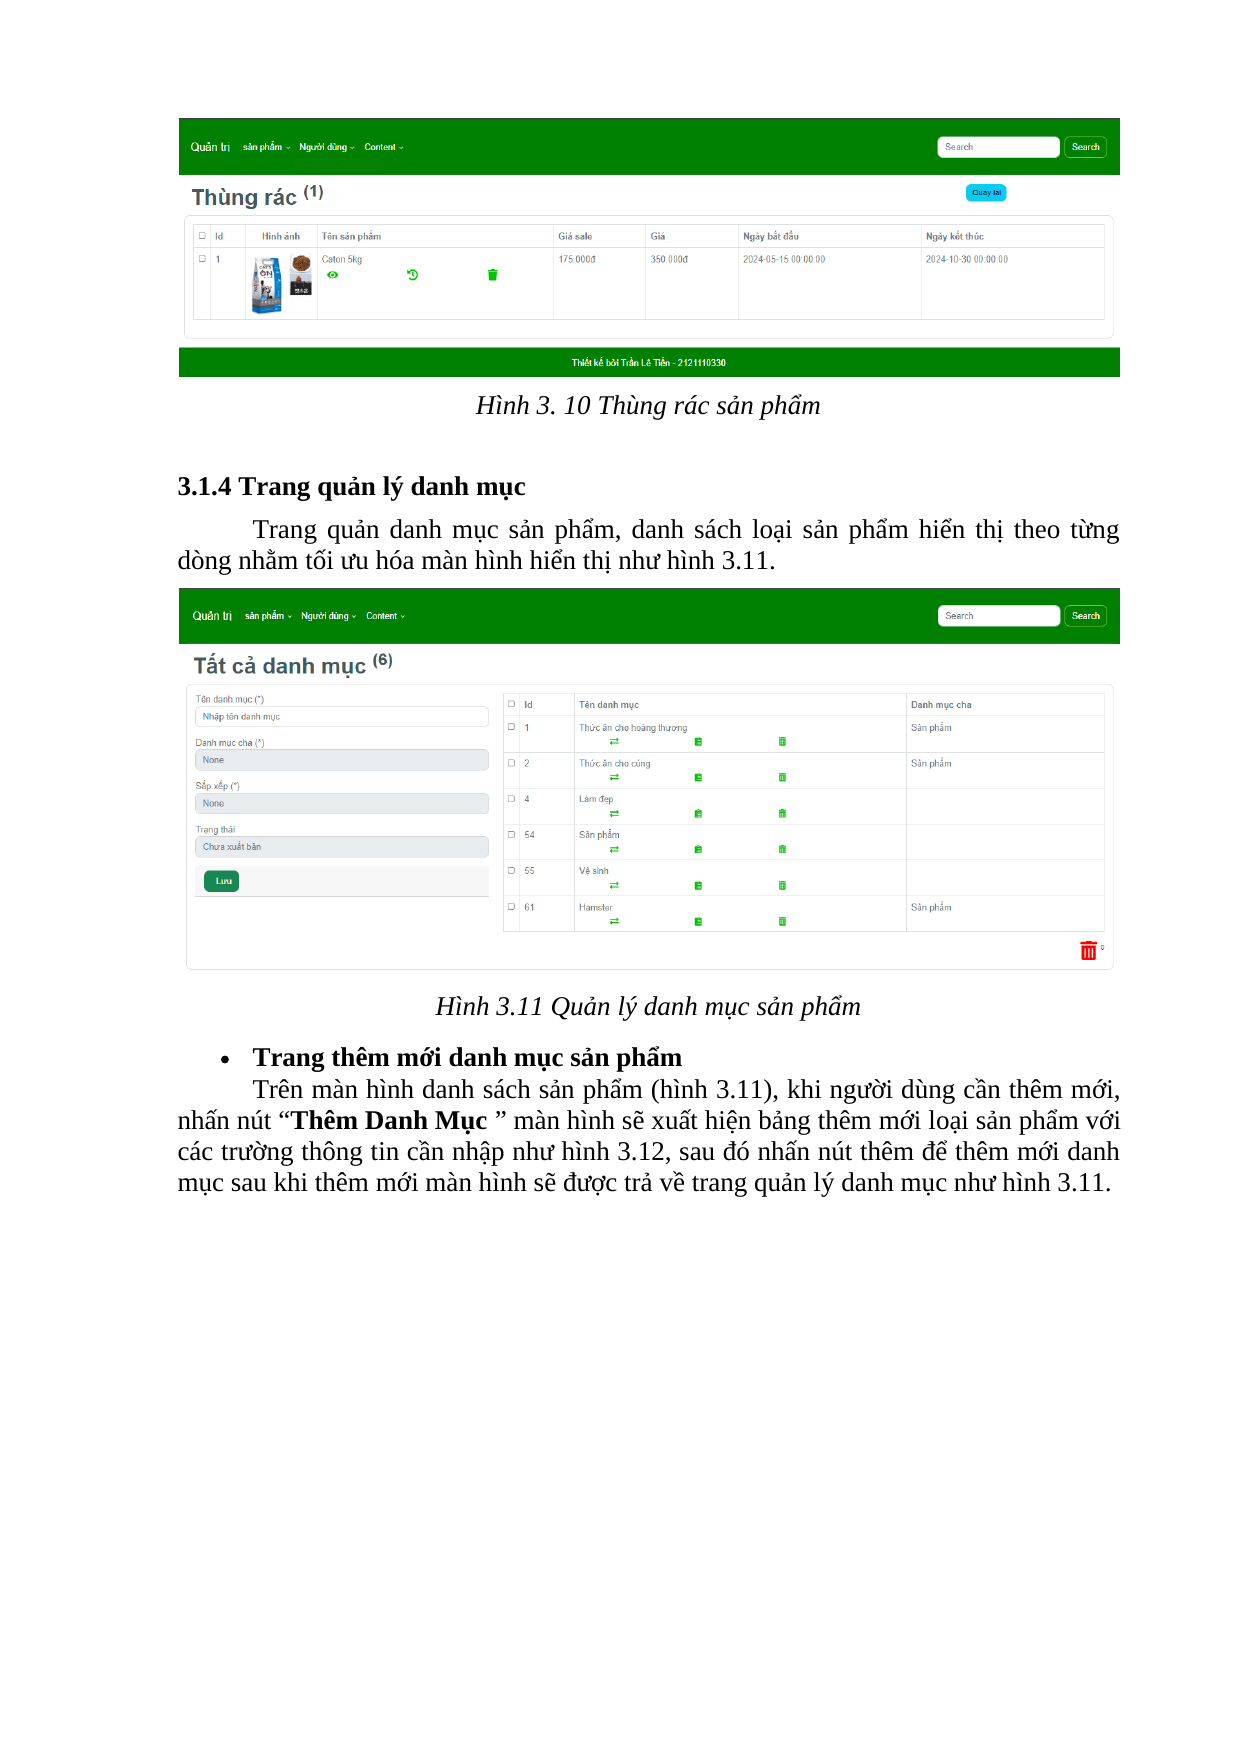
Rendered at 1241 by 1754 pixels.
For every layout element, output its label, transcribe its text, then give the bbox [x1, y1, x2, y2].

text Hình 3. 10 Thùng rác sản phẩm [177, 389, 1122, 420]
text Hình 3.11 Quản lý danh mục sản phẩm [177, 989, 1122, 1021]
text Trên màn hình danh sách sản phẩm (hình 3.11), khi người dùng cần thêm mới, nhấn nút “Thêm Danh Mục ” màn hình sẽ xuất hiện bảng thêm mới loại sản phẩm với các trường thông tin cần nhập như hình 3.12, sau đó nhấn nút thêm để thêm mới danh mục sau khi thêm mới màn hình sẽ được trả về trang quản lý danh mục như hình 3.11. [177, 1073, 1122, 1197]
text 3.1.4 Trang quản lý danh mục [177, 469, 1122, 501]
list Trang thêm mới danh mục sản phẩm [221, 1042, 1122, 1073]
picture [179, 588, 1120, 977]
picture [179, 118, 1120, 377]
text Trang quản danh mục sản phẩm, danh sách loại sản phẩm hiển thị theo từng dòng nhằm tối ưu hóa màn hình hiển thị như hình 3.11. [177, 513, 1122, 576]
